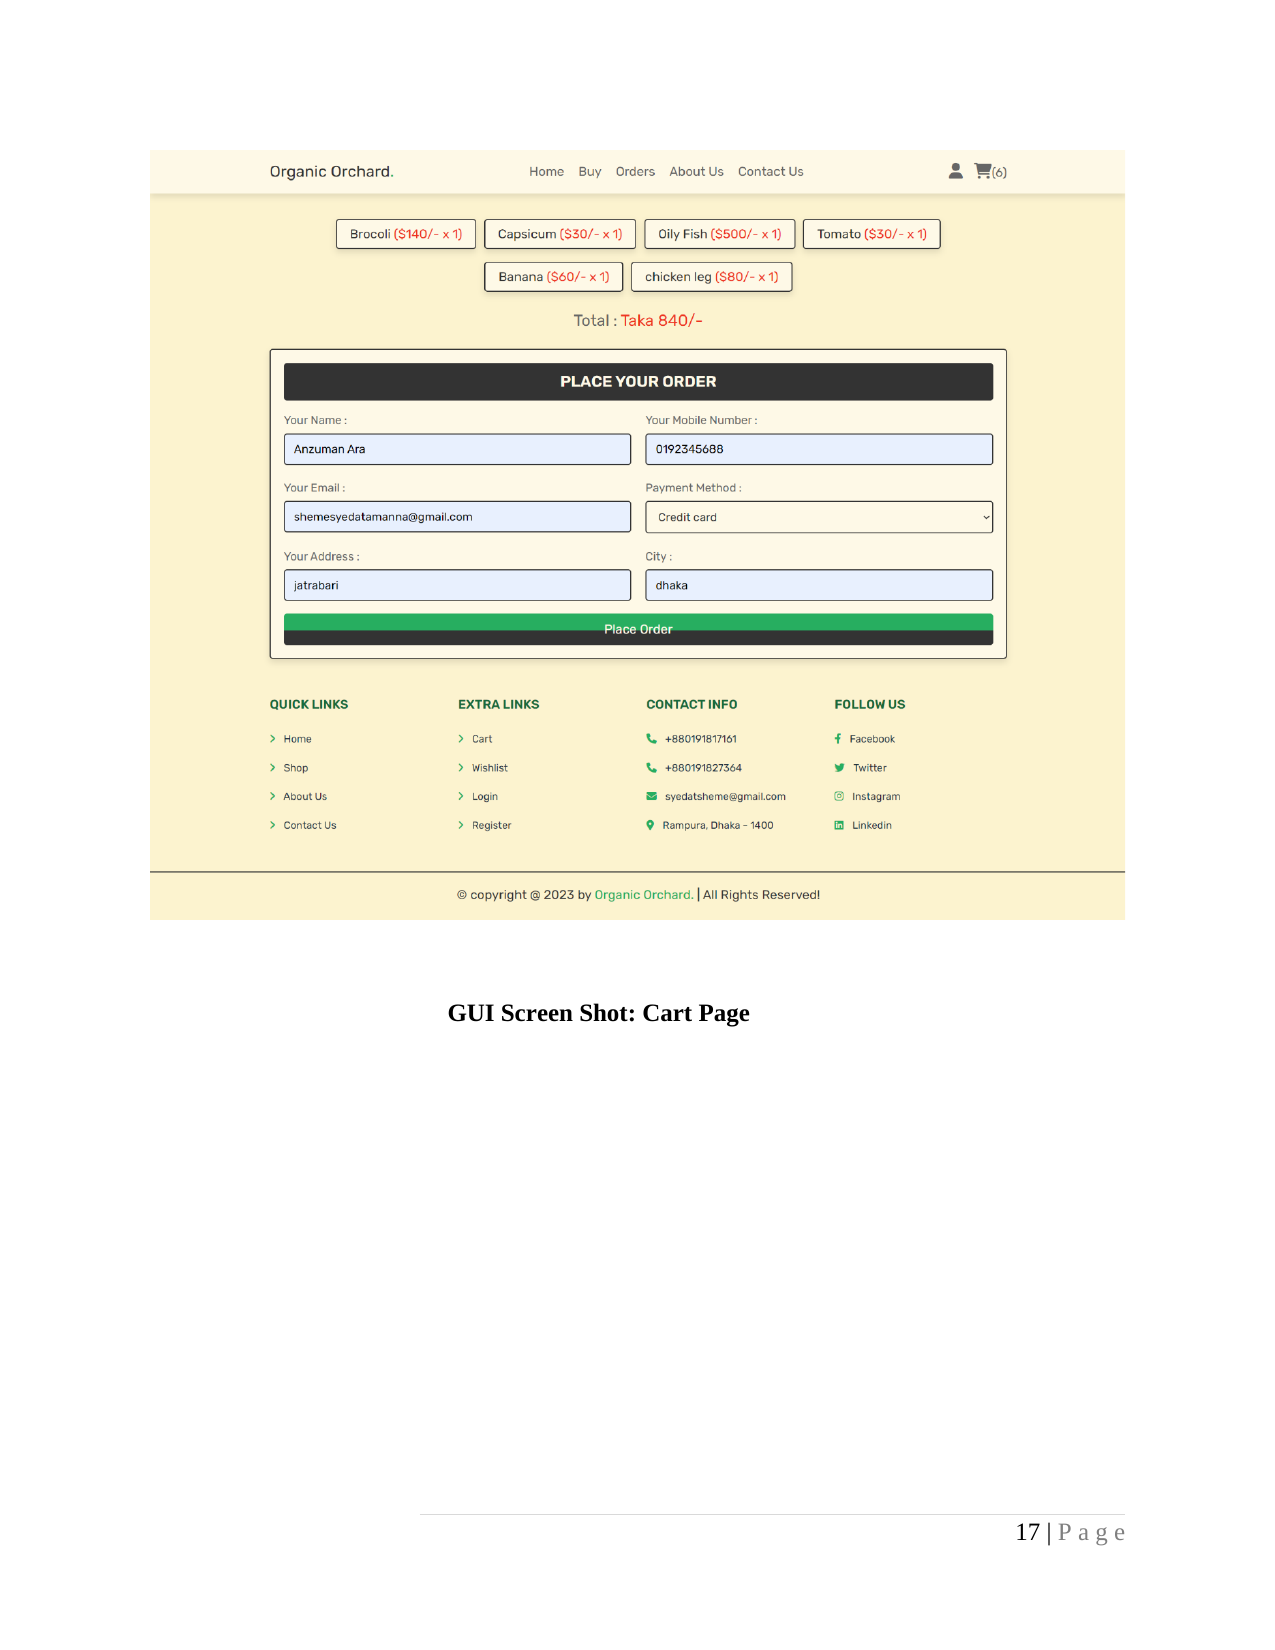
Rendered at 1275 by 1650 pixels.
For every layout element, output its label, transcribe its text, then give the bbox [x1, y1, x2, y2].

picture [150, 150, 1125, 920]
text GUI Screen Shot: Cart Page [150, 998, 1047, 1027]
